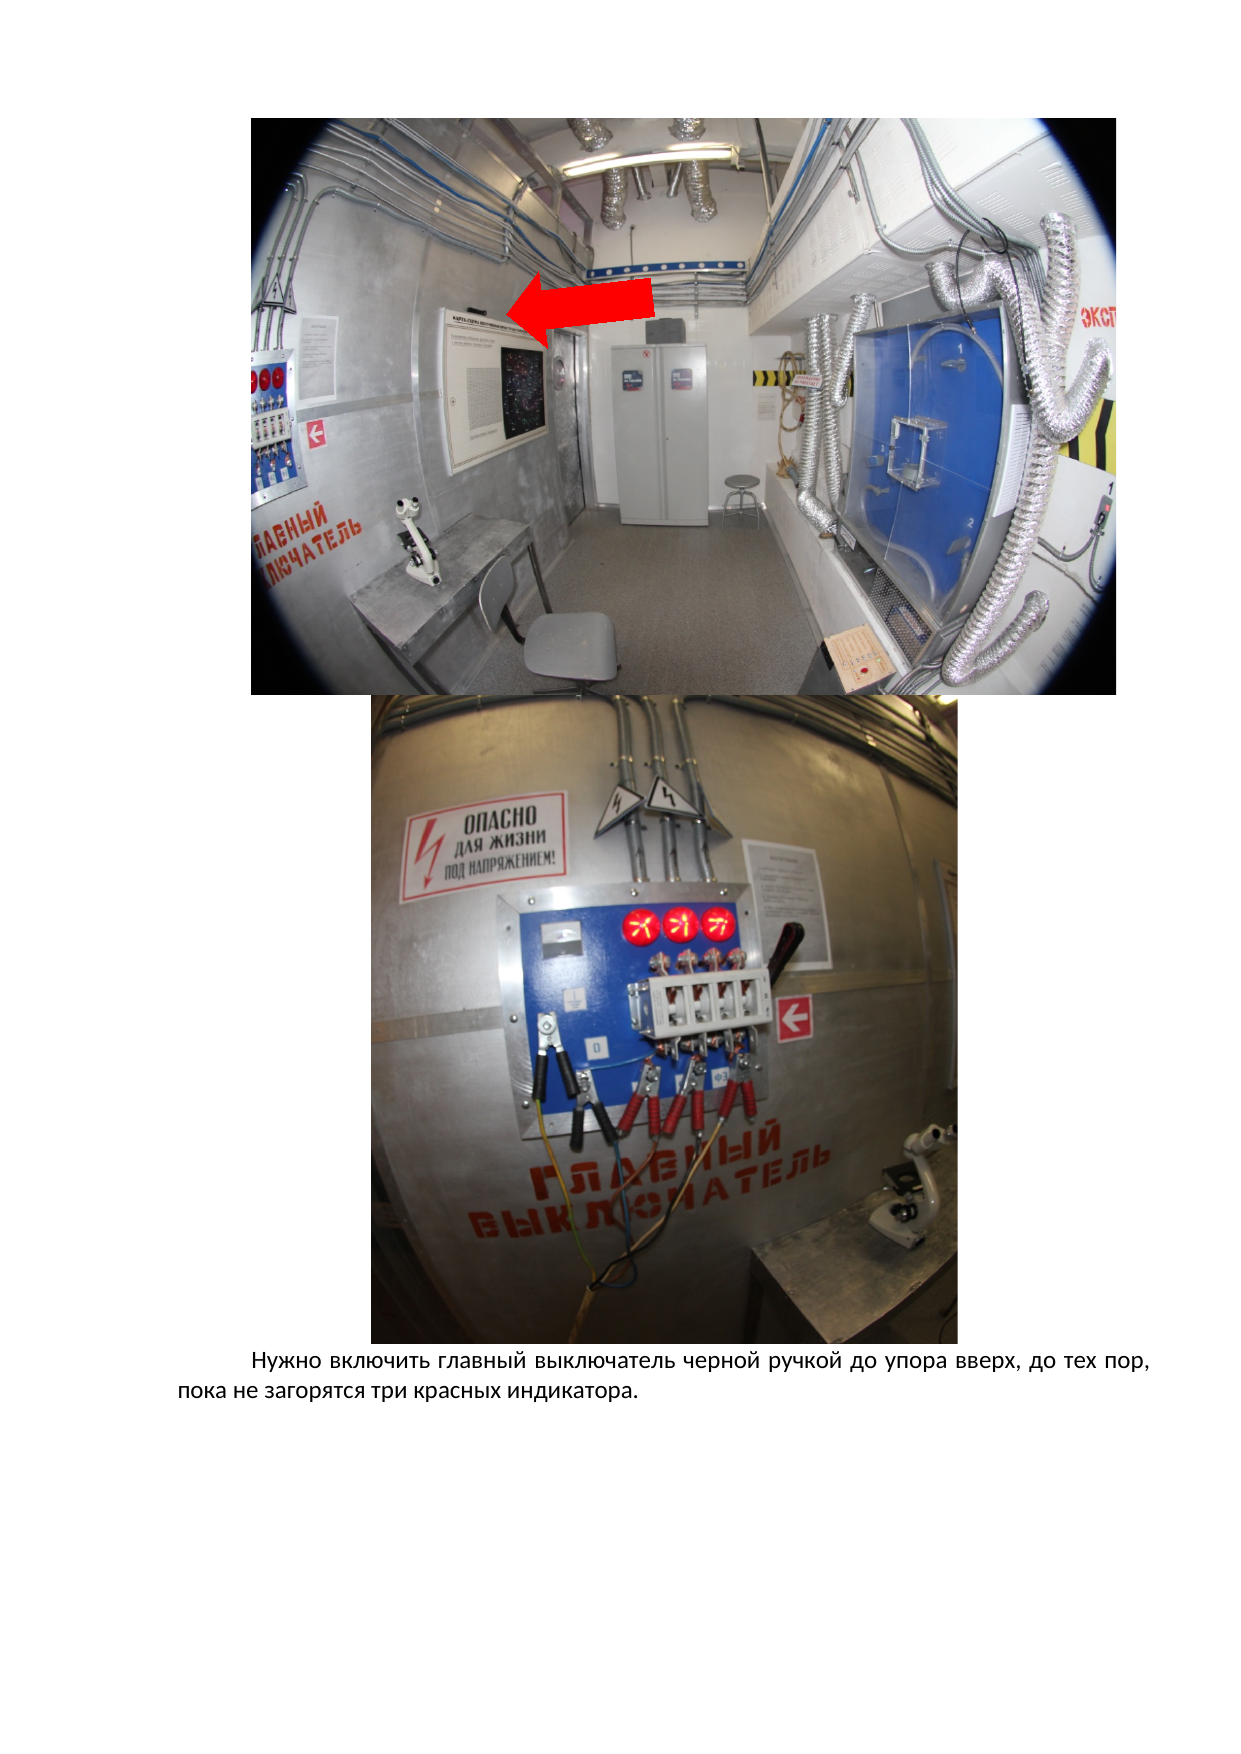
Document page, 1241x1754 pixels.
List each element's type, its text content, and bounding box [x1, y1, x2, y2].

picture [251, 118, 1117, 1344]
text Нужно включить главный выключатель черной ручкой до упора вверх, до тех пор, пока не загорятся три красных индикатора. [177, 1344, 1152, 1405]
